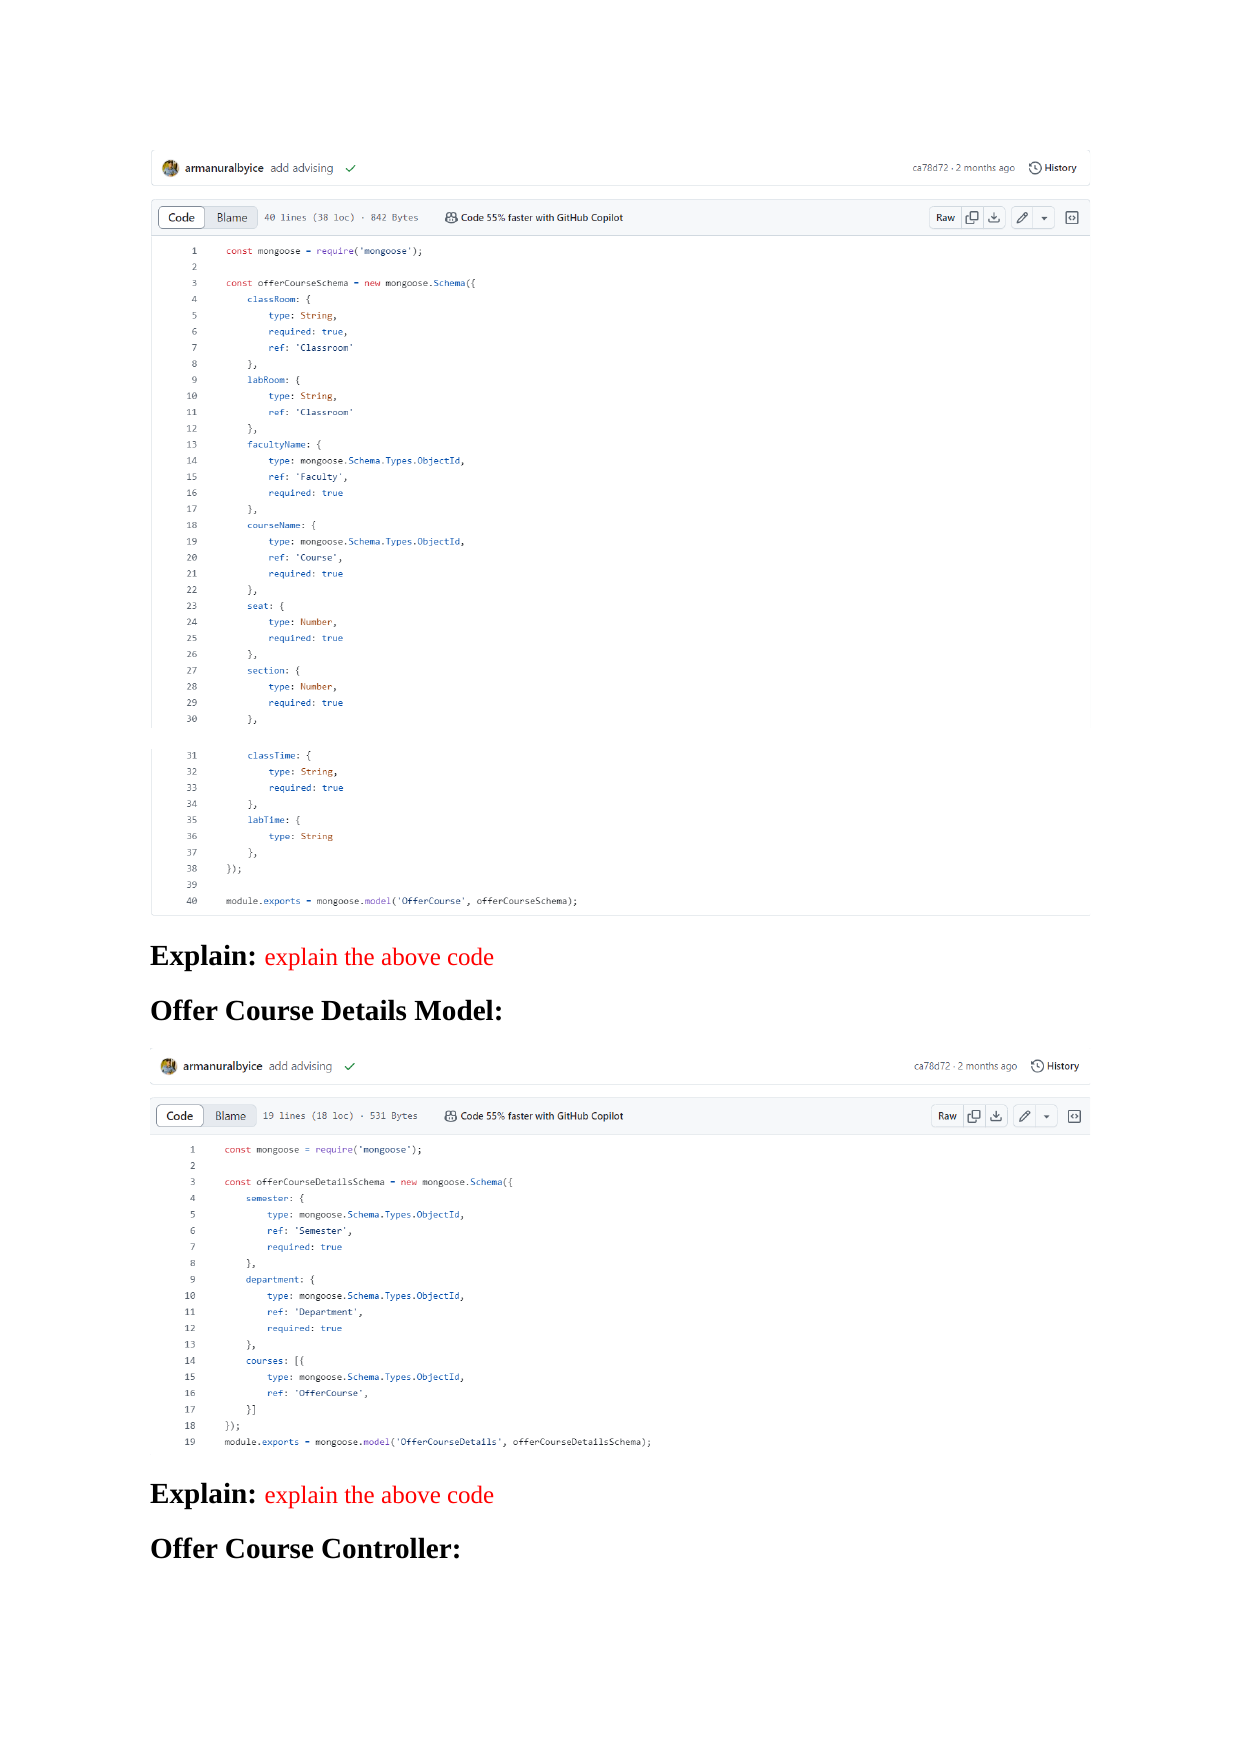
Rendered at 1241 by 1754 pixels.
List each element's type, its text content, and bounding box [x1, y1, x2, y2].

picture [150, 150, 1091, 728]
text Explain: explain the above code [150, 1476, 1090, 1510]
text Offer Course Details Model: [150, 993, 1090, 1026]
text Offer Course Controller: [150, 1531, 1090, 1565]
picture [150, 1048, 1091, 1455]
picture [150, 749, 1091, 916]
text Explain: explain the above code [150, 938, 1090, 971]
